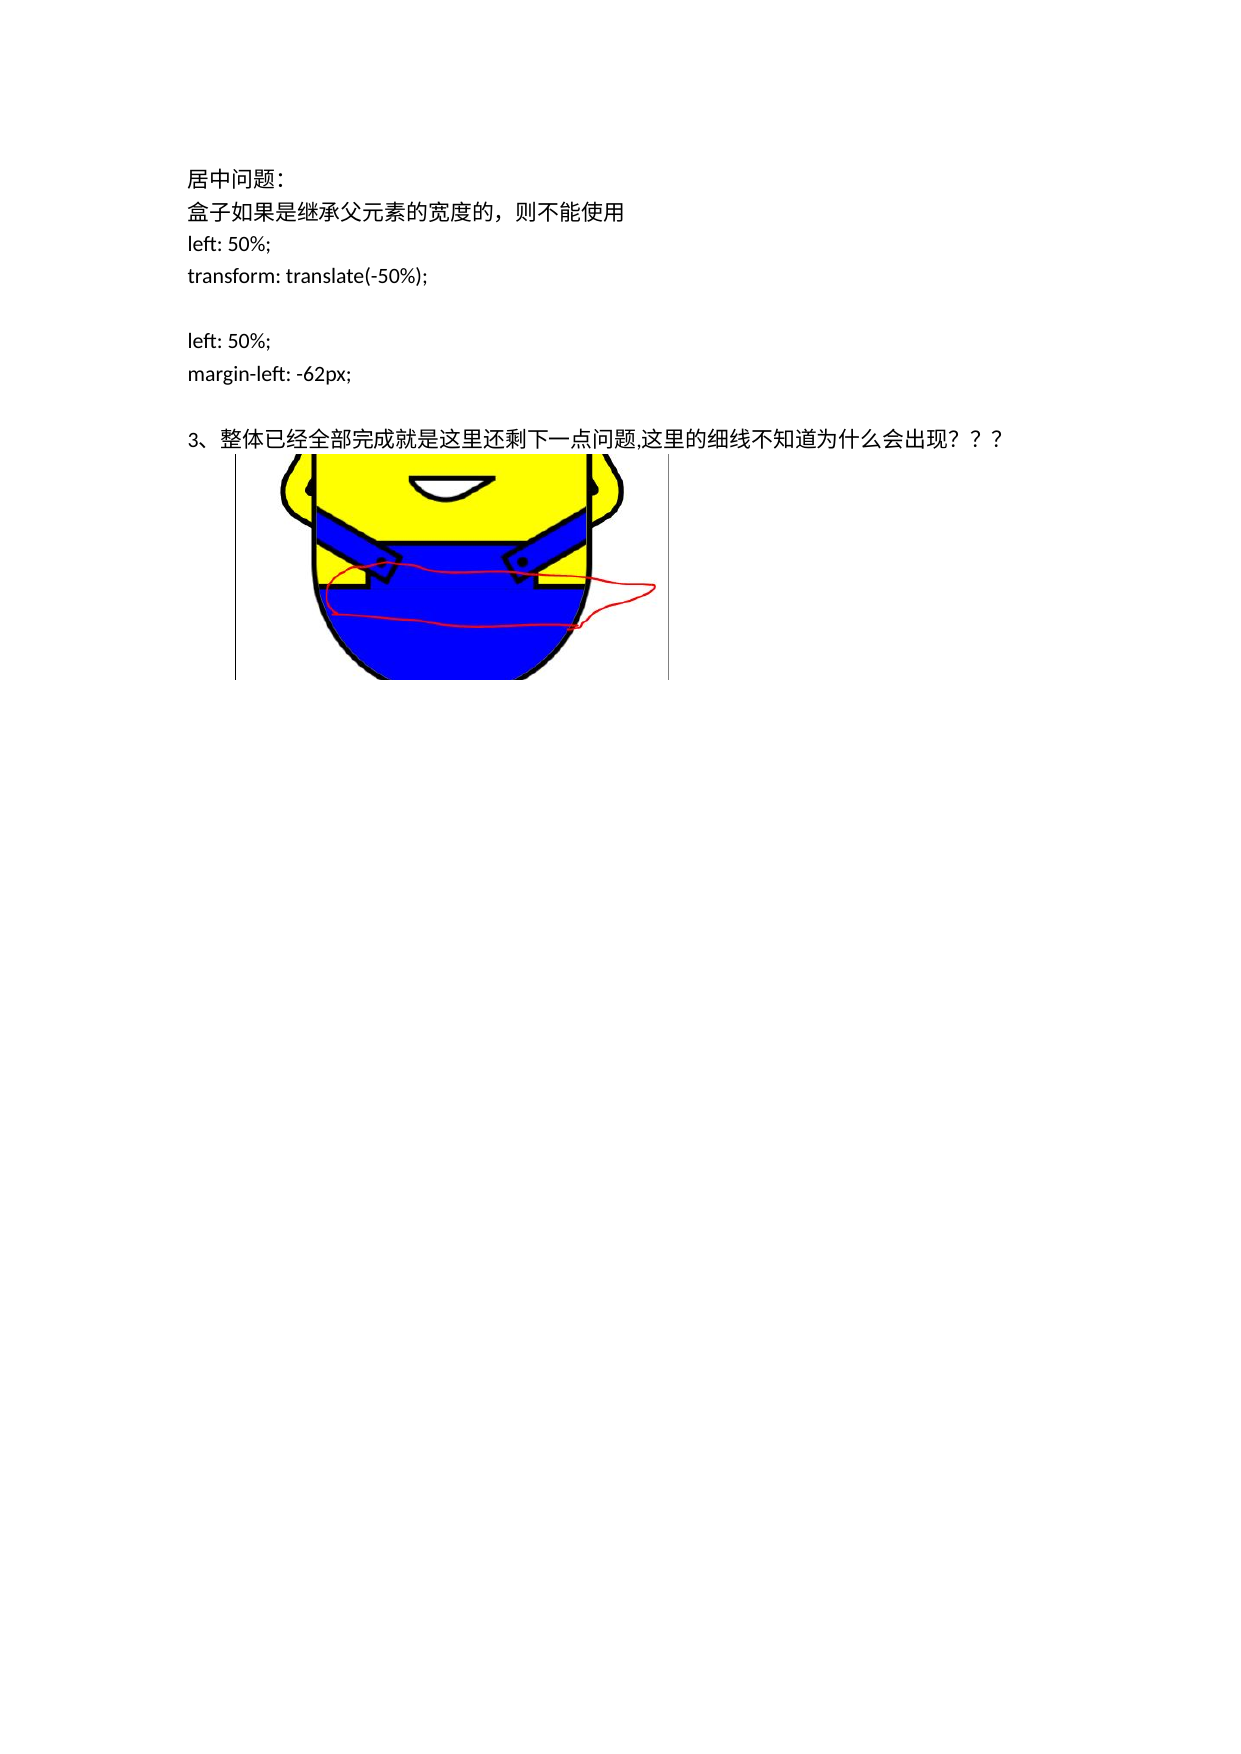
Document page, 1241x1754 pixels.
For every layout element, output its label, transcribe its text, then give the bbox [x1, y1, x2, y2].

picture [187, 454, 687, 680]
list left: 50%; [187, 227, 1053, 259]
list transform: translate(-50%); [187, 259, 1053, 292]
list 居中问题： [187, 162, 1053, 194]
list 盒子如果是继承父元素的宽度的，则不能使用 [187, 194, 1053, 227]
list margin-left: -62px; [187, 357, 1053, 389]
list 3、整体已经全部完成就是这里还剩下一点问题,这里的细线不知道为什么会出现？？？ [187, 422, 1053, 454]
list left: 50%; [187, 324, 1053, 357]
